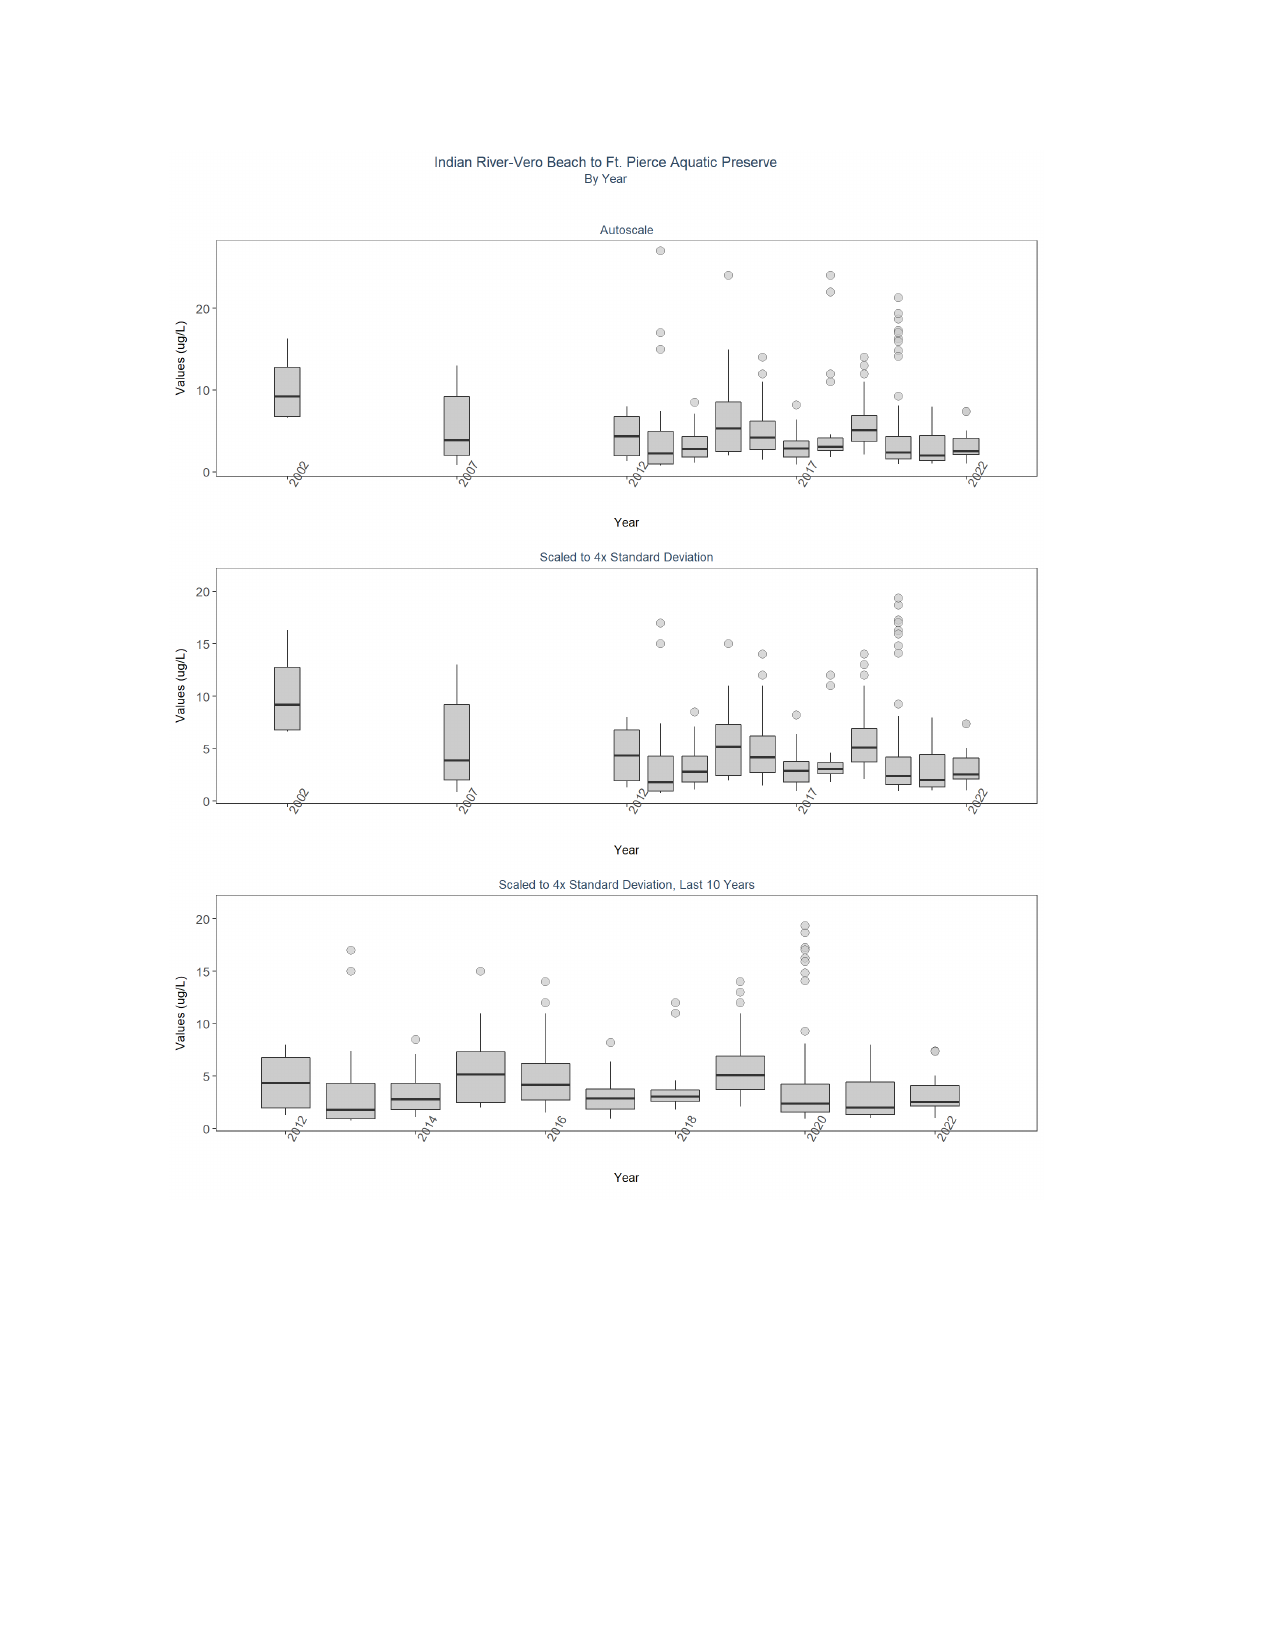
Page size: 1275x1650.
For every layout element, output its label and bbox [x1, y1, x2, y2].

picture [168, 150, 1044, 1200]
